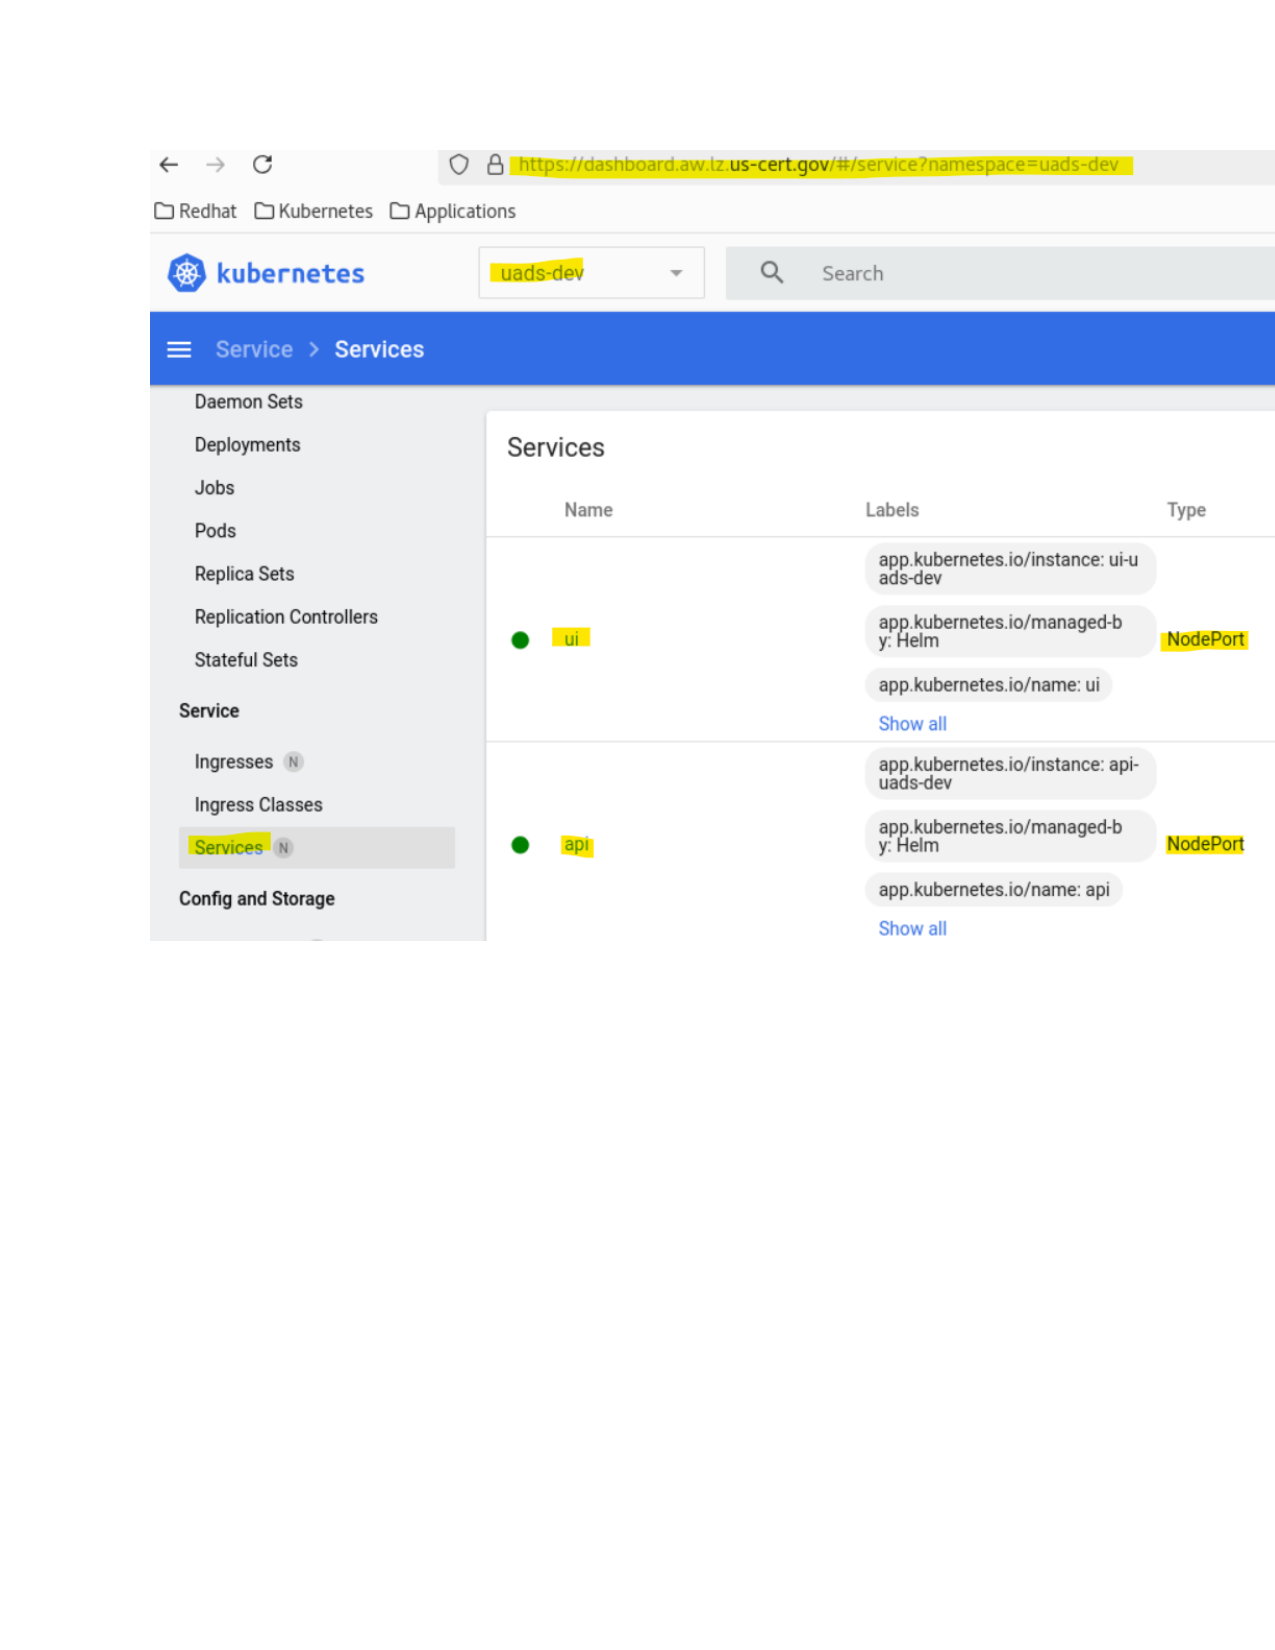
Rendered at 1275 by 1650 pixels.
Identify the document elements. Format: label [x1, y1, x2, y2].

picture [150, 150, 1275, 941]
